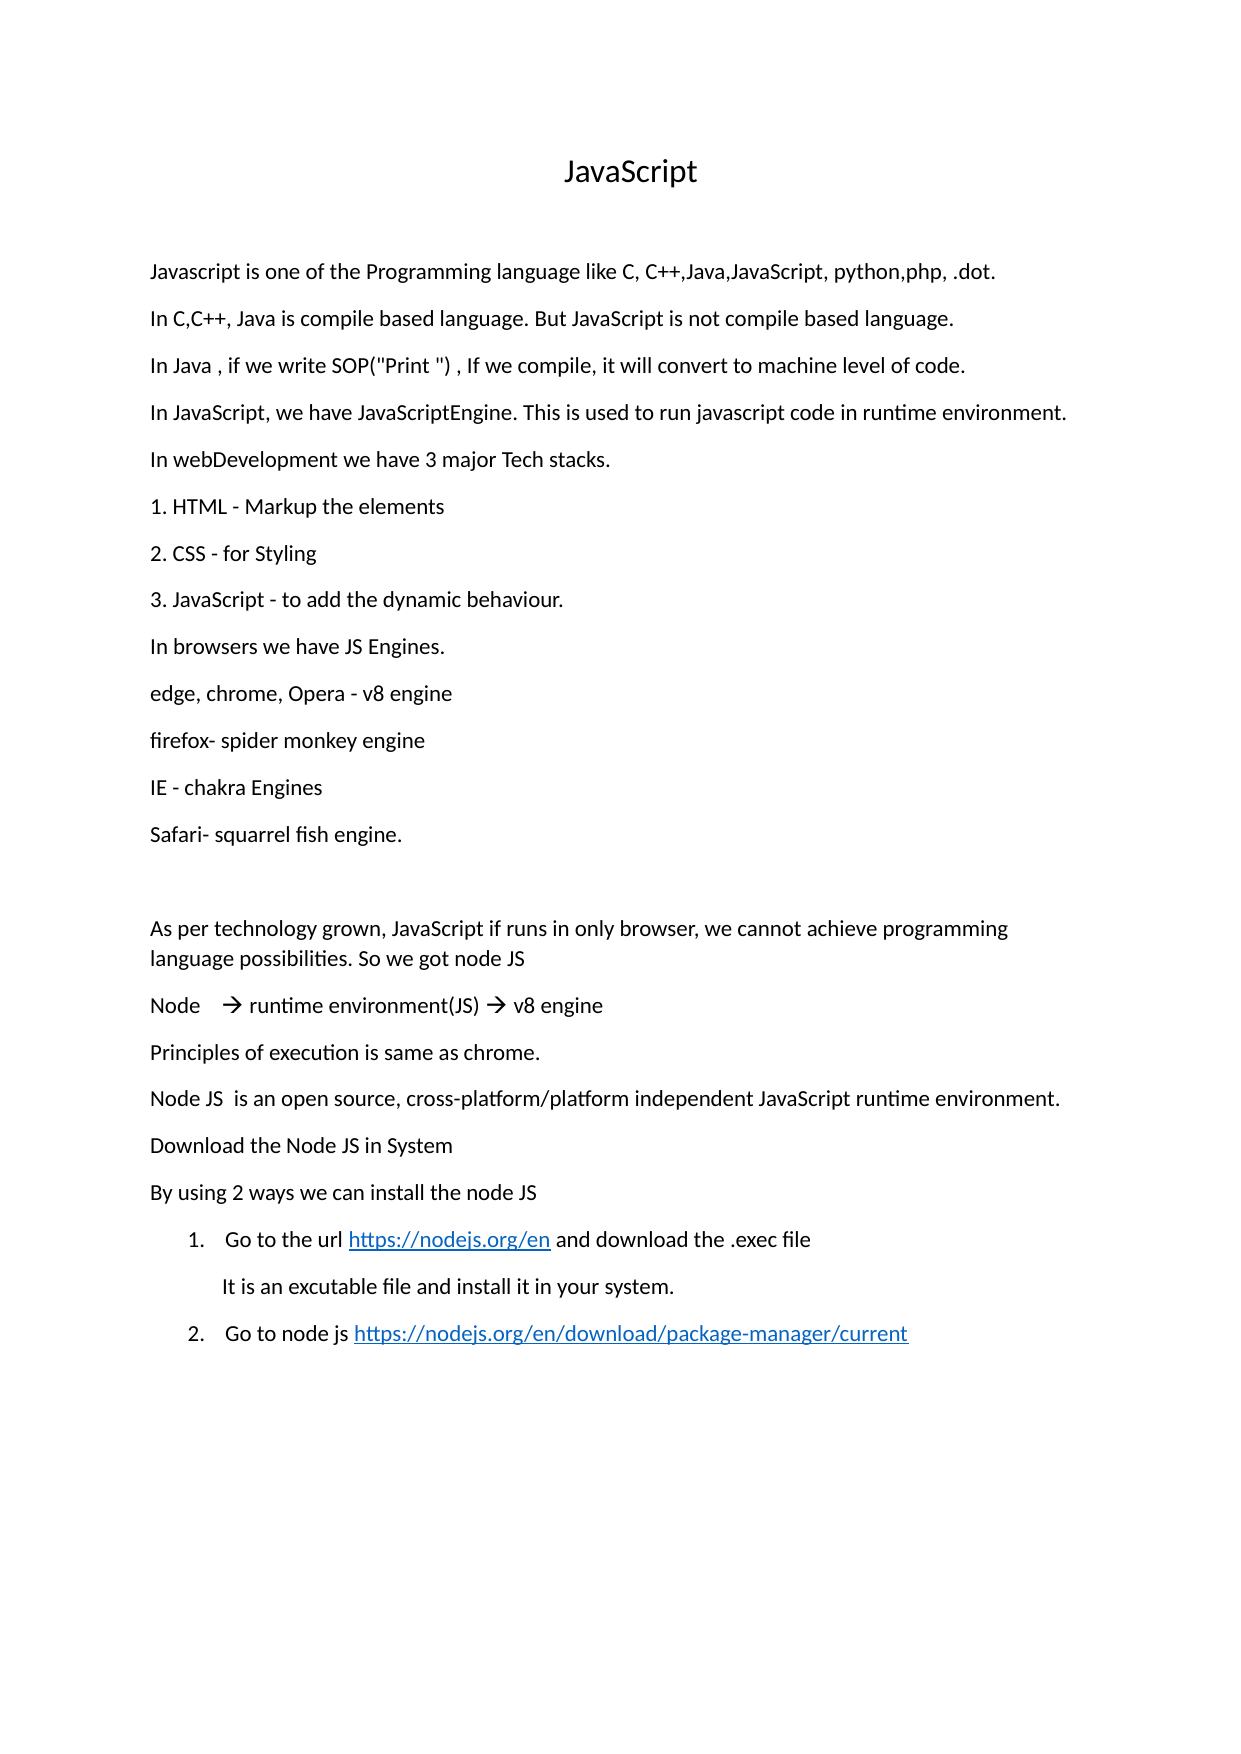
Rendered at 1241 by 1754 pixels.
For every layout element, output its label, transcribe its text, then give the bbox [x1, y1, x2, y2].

text 2. CSS - for Styling [150, 539, 1090, 567]
text In Java , if we write SOP("Print ") , If we compile, it will convert to machine level of code. [150, 351, 1090, 379]
text edge, chrome, Opera - v8 engine [150, 679, 1090, 707]
text Safari- squarrel fish engine. [150, 820, 1090, 848]
text Javascript is one of the Programming language like C, C++,Java,JavaScript, python,php, .dot. [150, 257, 1090, 286]
text In JavaScript, we have JavaScriptEngine. This is used to run javascript code in runtime environment. [150, 398, 1090, 426]
text It is an excutable file and install it in your system. [150, 1272, 1090, 1300]
list Go to node js https://nodejs.org/en/download/package-manager/current [187, 1319, 1090, 1347]
text Download the Node JS in System [150, 1131, 1090, 1159]
text In C,C++, Java is compile based language. But JavaScript is not compile based language. [150, 304, 1090, 332]
text JavaScript [150, 150, 1090, 191]
text 1. HTML - Markup the elements [150, 492, 1090, 520]
text By using 2 ways we can install the node JS [150, 1178, 1090, 1206]
text firefox- spider monkey engine [150, 726, 1090, 754]
text Node JS is an open source, cross-platform/platform independent JavaScript runtime environment. [150, 1084, 1090, 1113]
text In webDevelopment we have 3 major Tech stacks. [150, 445, 1090, 473]
text IE - chakra Engines [150, 773, 1090, 801]
list Go to the url https://nodejs.org/en and download the .exec file [187, 1225, 1090, 1253]
text In browsers we have JS Engines. [150, 632, 1090, 661]
text 3. JavaScript - to add the dynamic behaviour. [150, 586, 1090, 614]
text As per technology grown, JavaScript if runs in only browser, we cannot achieve programming language possibilities. So we got node JS [150, 914, 1090, 972]
text Principles of execution is same as chrome. [150, 1038, 1090, 1066]
text Node runtime environment(JS) v8 engine [150, 991, 1090, 1019]
